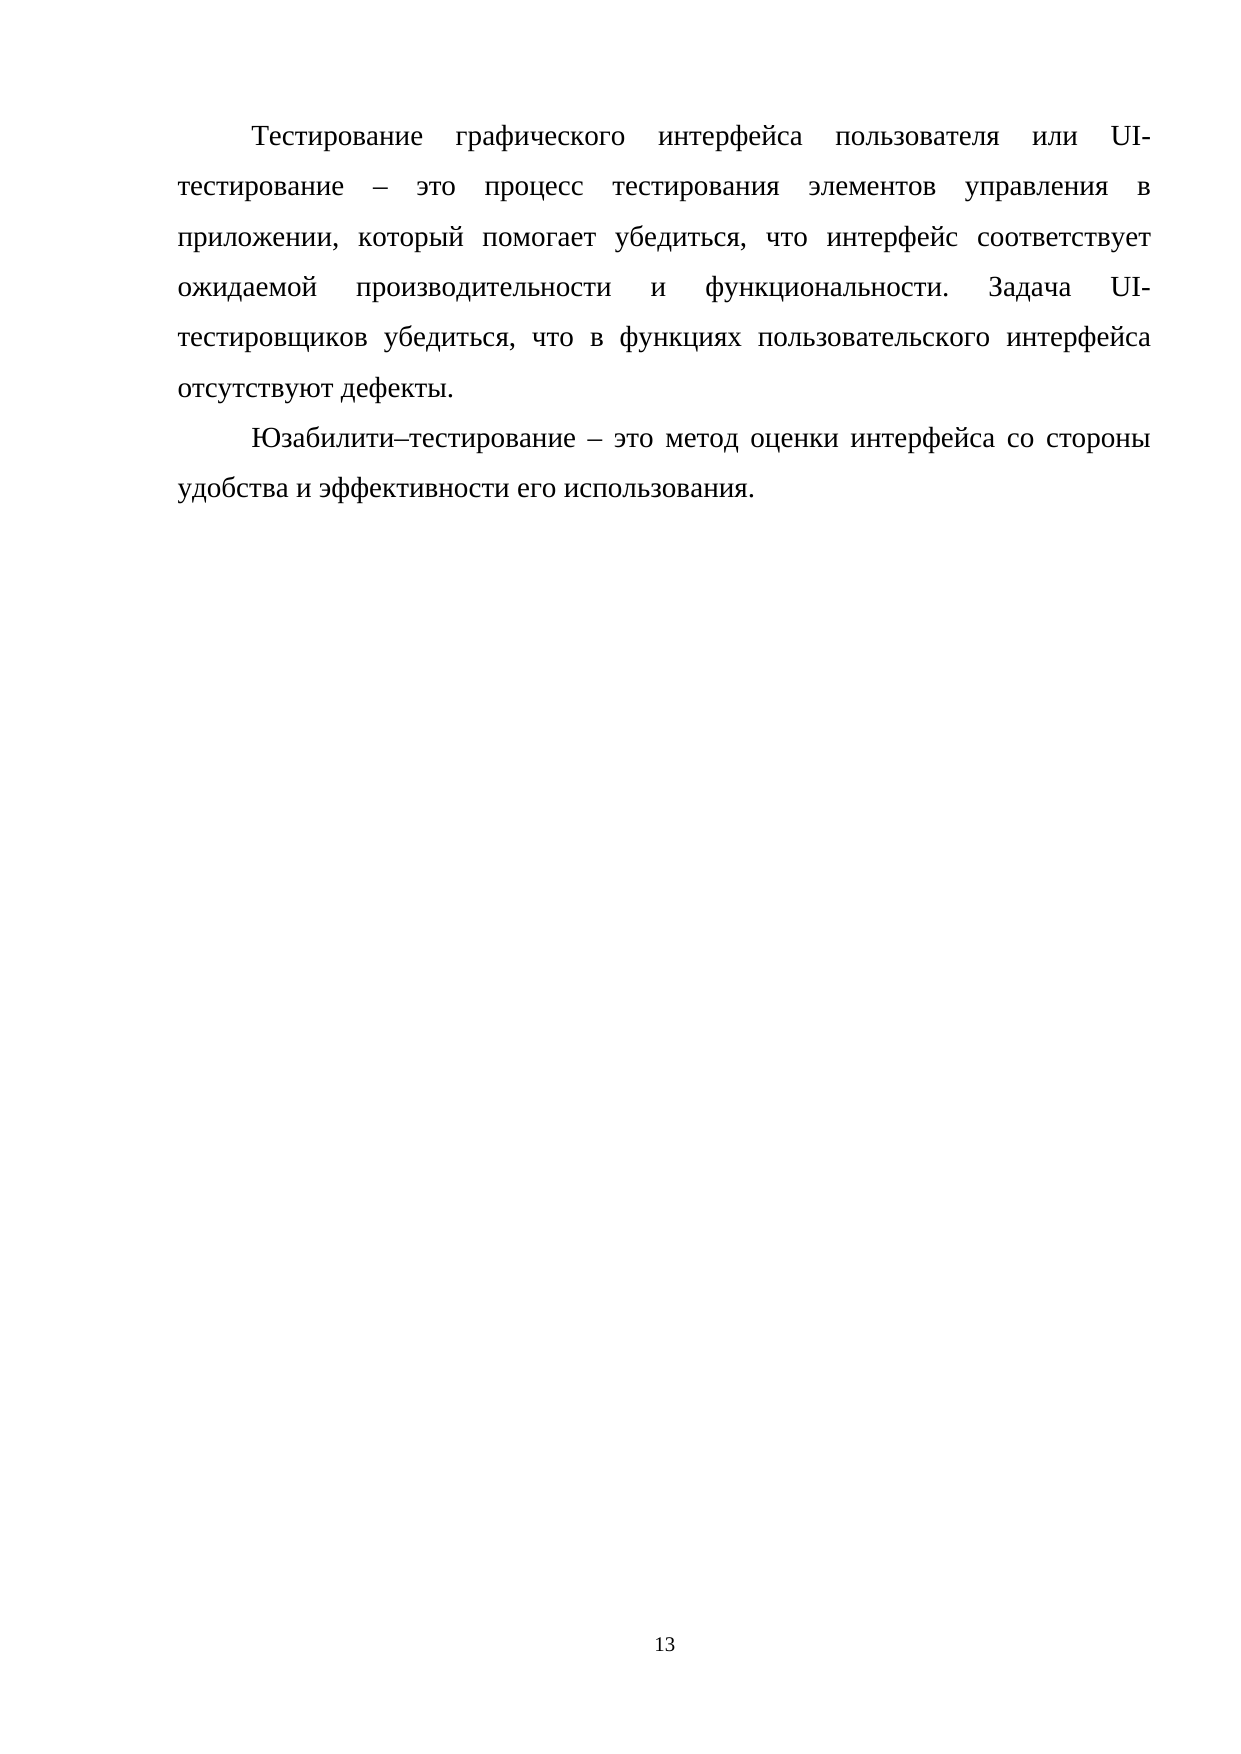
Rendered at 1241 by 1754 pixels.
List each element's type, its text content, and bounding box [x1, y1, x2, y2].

text Тестирование графического интерфейса пользователя или UI-тестирование – это процесс тестирования элементов управления в приложении, который помогает убедиться, что интерфейс соответствует ожидаемой производительности и функциональности. Задача UI-тестировщиков убедиться, что в функциях пользовательского интерфейса отсутствуют дефекты. [177, 118, 1152, 403]
text Юзабилити–тестирование – это метод оценки интерфейса со стороны удобства и эффективности его использования. [177, 420, 1152, 504]
